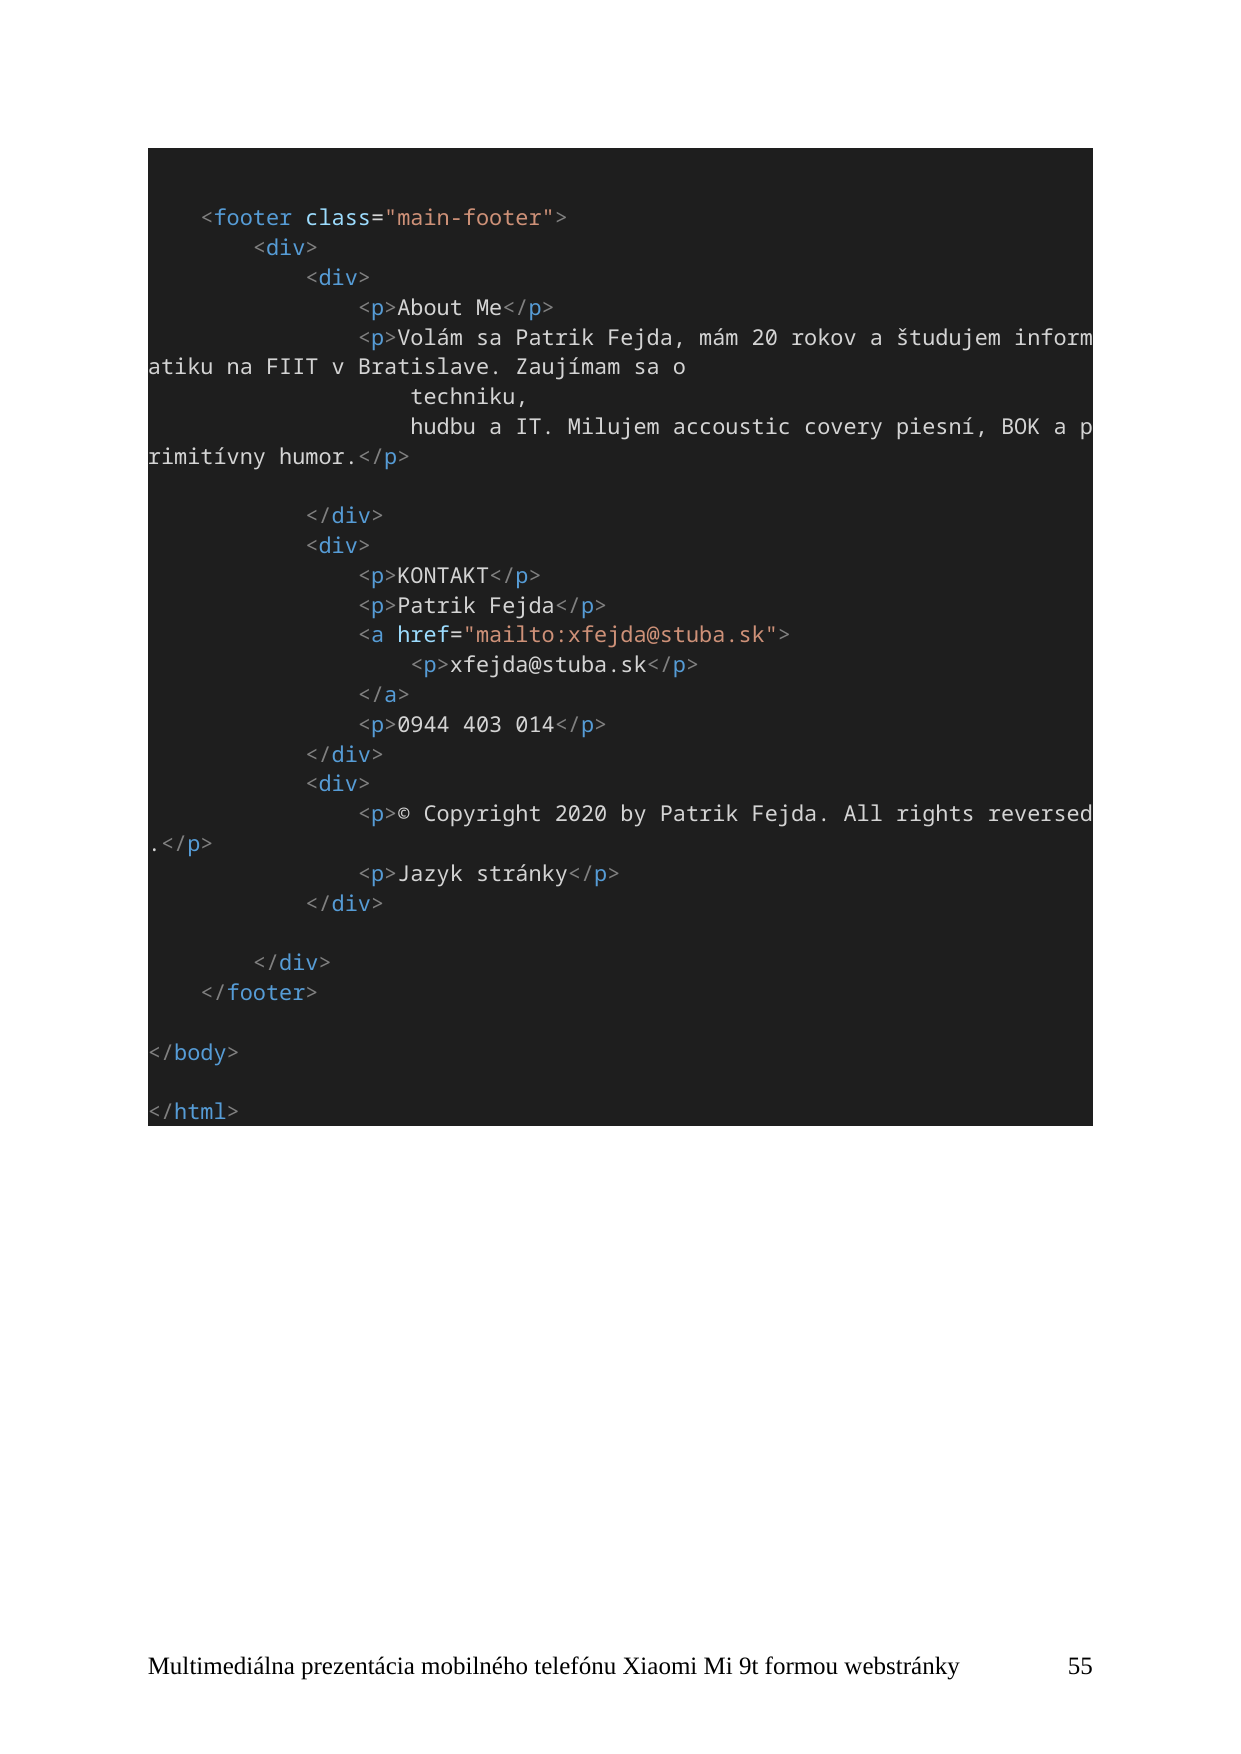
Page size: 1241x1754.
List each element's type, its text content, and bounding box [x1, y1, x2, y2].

text <p>About Me</p> [148, 292, 1093, 322]
text </div> [148, 739, 1093, 768]
text </body> [148, 1037, 1093, 1066]
text <p>Volám sa Patrik Fejda, mám 20 rokov a študujem informatiku na FIIT v Bratislave. Zaujímam sa o [148, 322, 1093, 381]
text <div> [148, 232, 1093, 262]
text </div> [148, 947, 1093, 977]
text <p>Patrik Fejda</p> [148, 590, 1093, 619]
text <p>0944 403 014</p> [148, 709, 1093, 739]
text <div> [148, 530, 1093, 560]
text hudbu a IT. Milujem accoustic covery piesní, BOK a primitívny humor.</p> [148, 411, 1093, 471]
text </div> [148, 888, 1093, 917]
text <div> [148, 768, 1093, 798]
text techniku, [148, 381, 1093, 411]
text <p>xfejda@stuba.sk</p> [148, 649, 1093, 679]
text <p>Jazyk stránky</p> [148, 858, 1093, 888]
text <footer class="main-footer"> [148, 202, 1093, 232]
text </footer> [148, 977, 1093, 1007]
text <a href="mailto:xfejda@stuba.sk"> [148, 619, 1093, 649]
text <div> [148, 262, 1093, 292]
text <p>© Copyright 2020 by Patrik Fejda. All rights reversed.</p> [148, 798, 1093, 858]
text </div> [148, 500, 1093, 530]
text </a> [148, 679, 1093, 709]
text </html> [148, 1096, 1093, 1126]
text <p>KONTAKT</p> [148, 560, 1093, 590]
